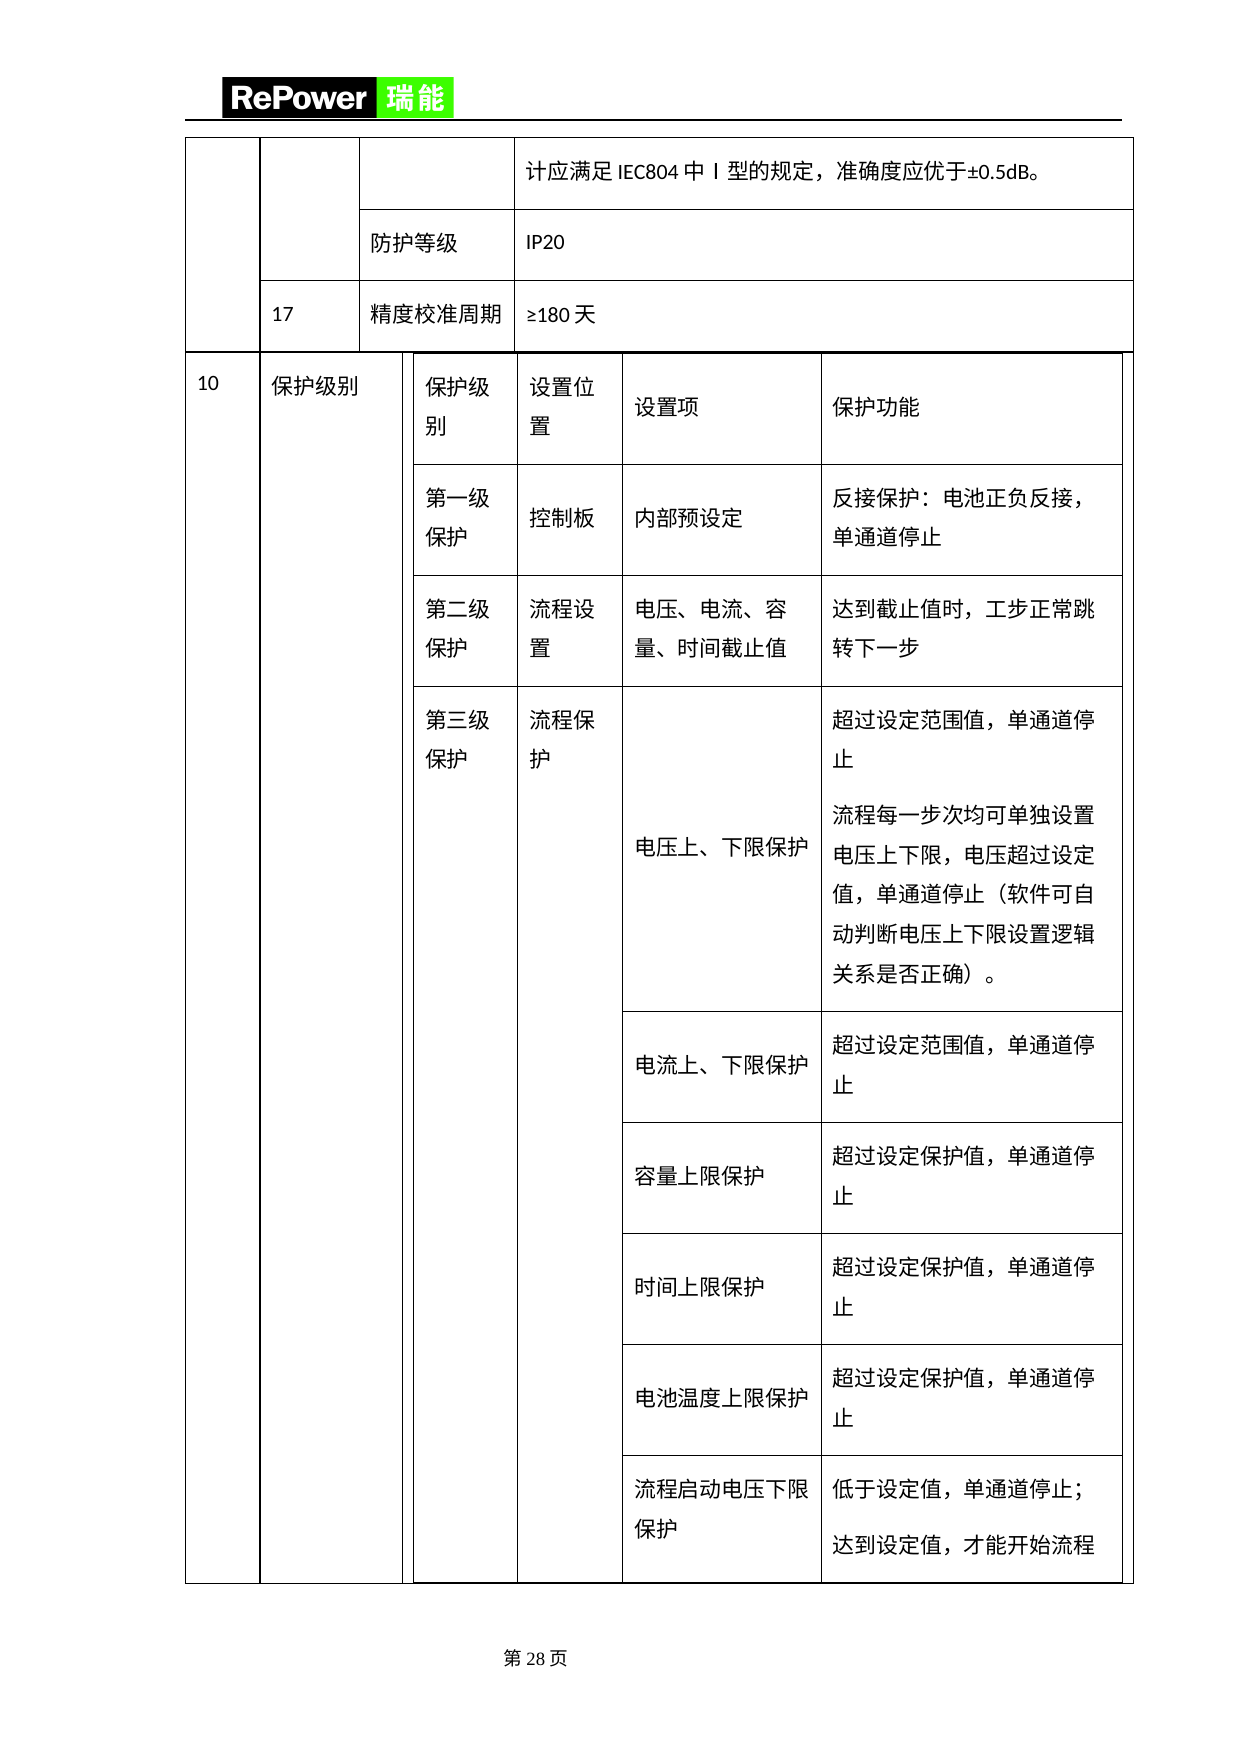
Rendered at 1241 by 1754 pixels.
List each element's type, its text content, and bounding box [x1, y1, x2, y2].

table_cell [822, 1345, 1122, 1455]
table_cell [822, 465, 1122, 575]
table_cell [518, 354, 622, 464]
table_cell [623, 354, 821, 464]
table_cell [623, 1012, 821, 1122]
table_cell [623, 687, 821, 1011]
table_cell [518, 687, 622, 1582]
table_cell [1123, 353, 1133, 1583]
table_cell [515, 138, 1133, 208]
table_cell 17 [261, 281, 359, 351]
table_cell [623, 1456, 821, 1582]
table_cell [518, 576, 622, 686]
table_cell [403, 353, 413, 1583]
table_cell 精度校准周期 [360, 281, 514, 351]
table_cell [414, 465, 517, 575]
table_cell 10 [186, 353, 259, 1583]
table_cell [822, 1012, 1122, 1122]
table_cell [822, 687, 1122, 1011]
table_cell [414, 576, 517, 686]
table_cell [623, 465, 821, 575]
table_cell [822, 1456, 1122, 1582]
table_cell [623, 1123, 821, 1233]
table_cell [518, 465, 622, 575]
table_cell ≥180天 [515, 281, 1133, 351]
table_cell [623, 1234, 821, 1344]
table_cell [822, 354, 1122, 464]
table_cell [822, 1234, 1122, 1344]
table_cell [822, 1123, 1122, 1233]
table_cell 噪音 [360, 138, 514, 208]
picture [222, 77, 454, 118]
table_cell [414, 687, 517, 1582]
table_cell [822, 576, 1122, 686]
table_cell 保护级别 [261, 353, 402, 1583]
table_cell [414, 354, 517, 464]
table_cell [623, 1345, 821, 1455]
table_cell [623, 576, 821, 686]
table_cell 防护等级 [360, 210, 514, 280]
table_cell IP20 [515, 210, 1133, 280]
